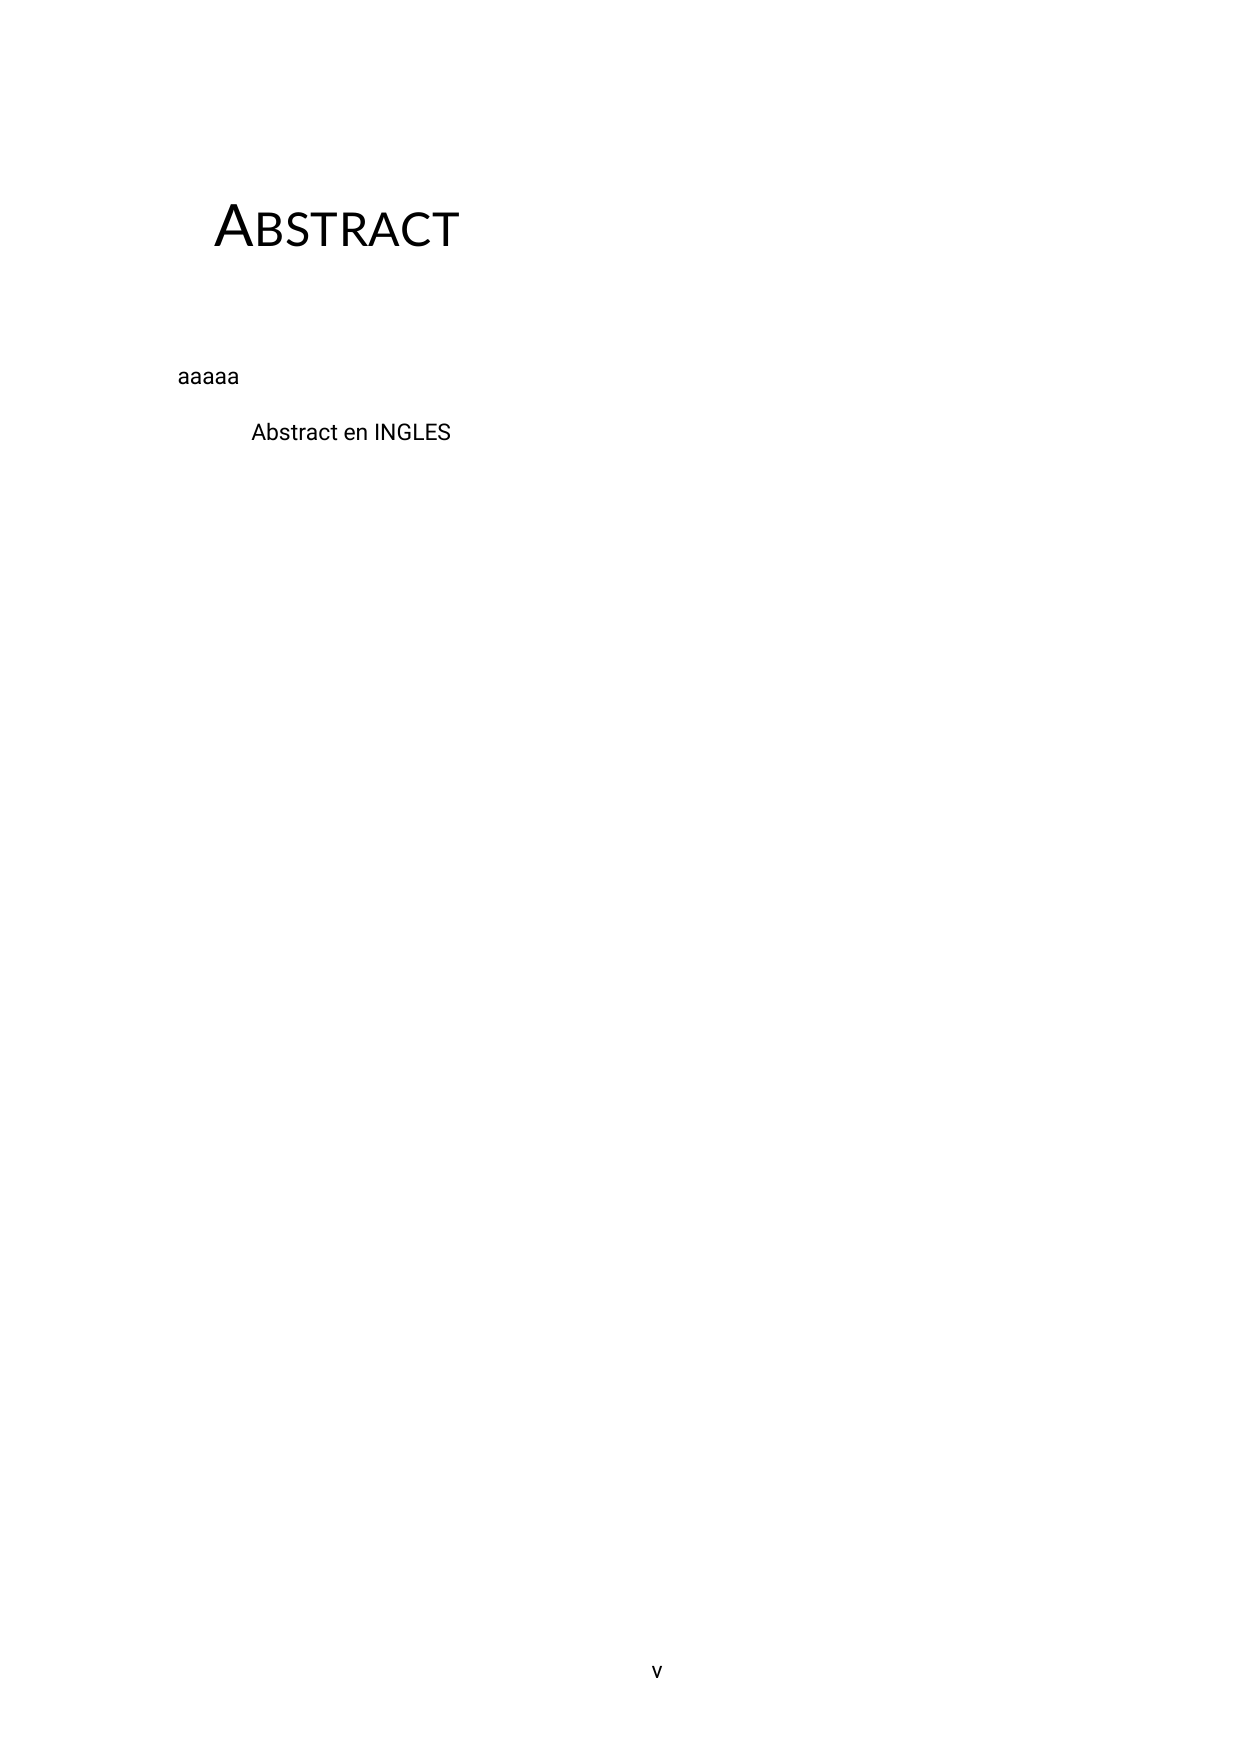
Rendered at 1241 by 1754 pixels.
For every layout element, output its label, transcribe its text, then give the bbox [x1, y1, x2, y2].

text Abstract en INGLES [177, 419, 1063, 446]
text Abstract [214, 189, 1063, 259]
text aaaaa [177, 363, 1063, 390]
